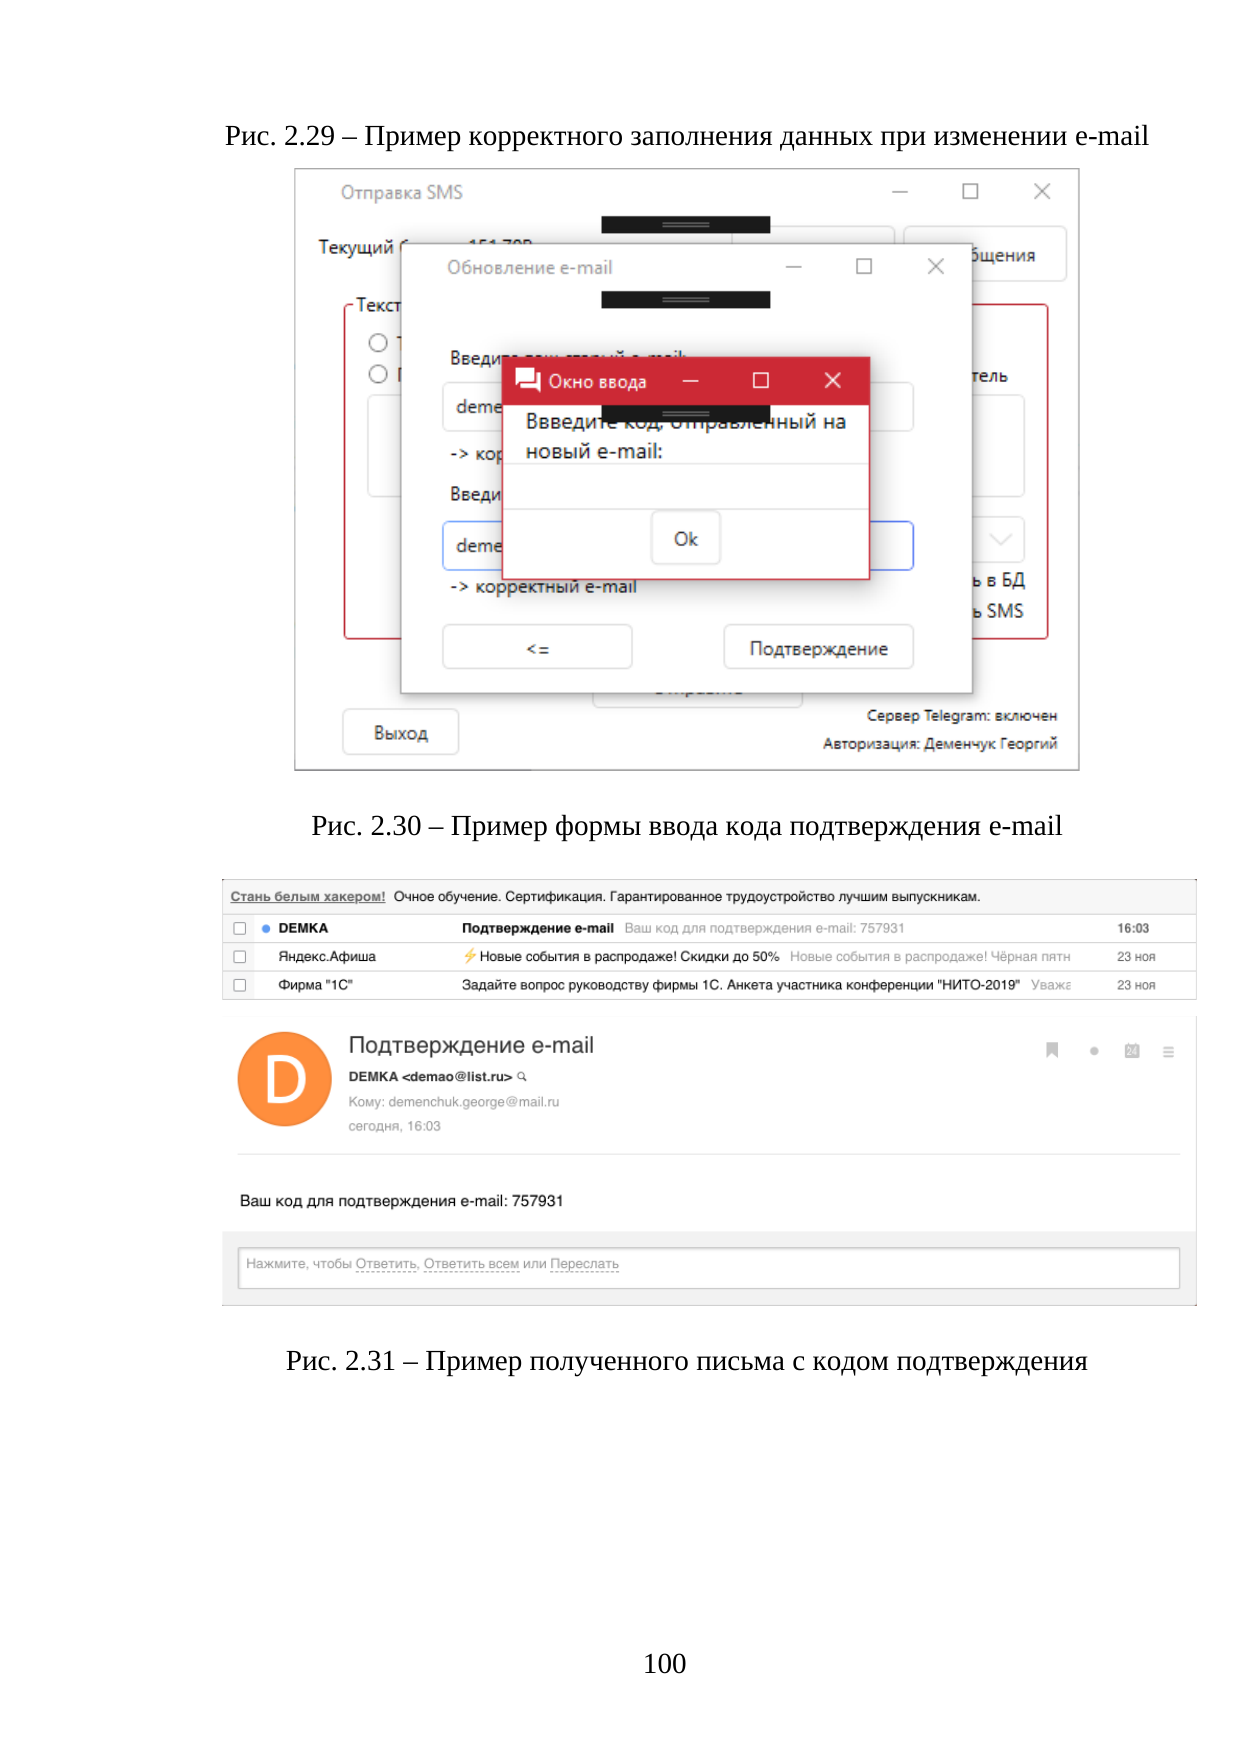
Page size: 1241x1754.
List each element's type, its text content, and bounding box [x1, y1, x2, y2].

picture [222, 879, 1197, 1000]
text Рис. 2.30 – Пример формы ввода кода подтверждения e-mail [222, 808, 1152, 842]
text Рис. 2.31 – Пример полученного письма с кодом подтверждения [222, 1343, 1152, 1376]
picture [294, 168, 1080, 771]
picture [222, 1016, 1197, 1306]
